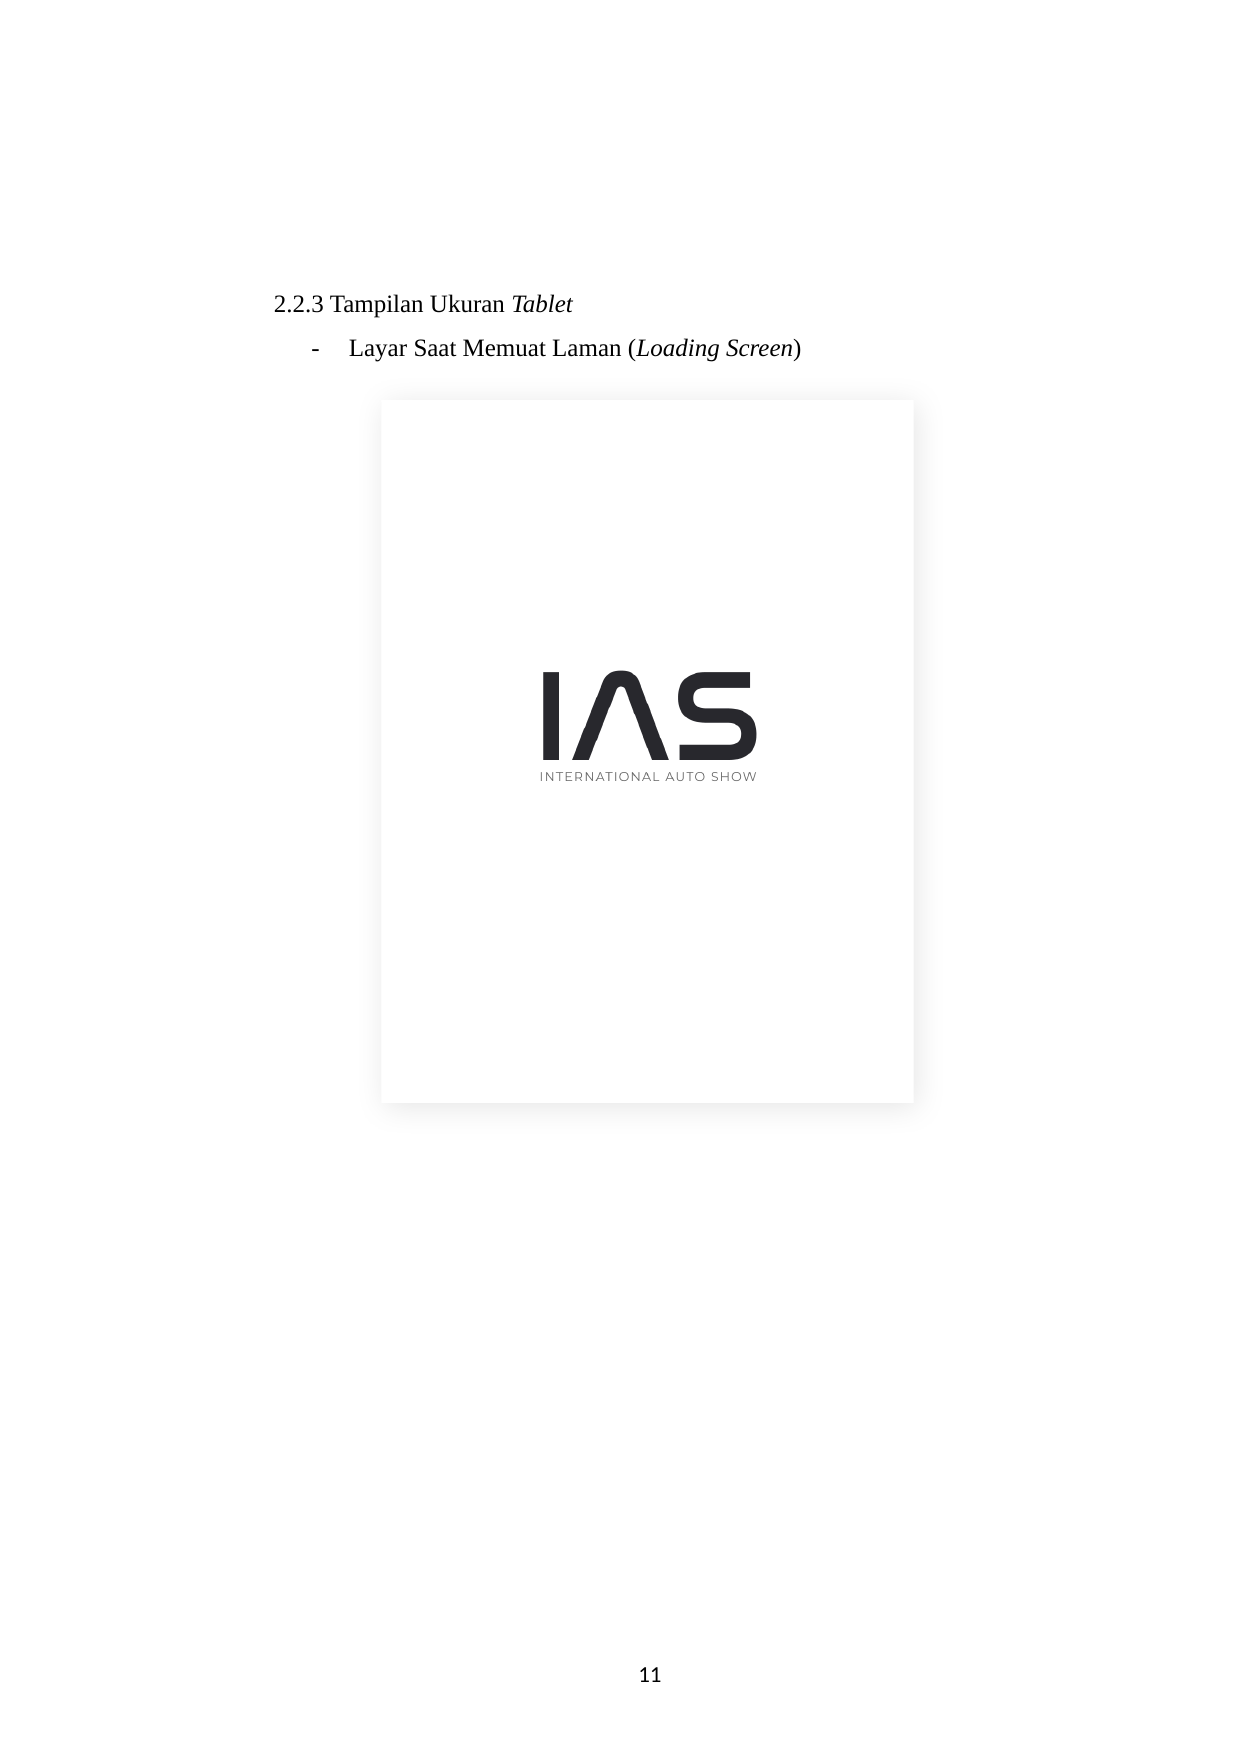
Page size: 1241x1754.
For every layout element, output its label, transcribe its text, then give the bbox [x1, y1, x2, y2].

list Layar Saat Memuat Laman (Loading Screen) [311, 333, 1063, 361]
picture [381, 400, 914, 1103]
subtitle 2.2.3 Tampilan Ukuran Tablet [236, 289, 1063, 318]
